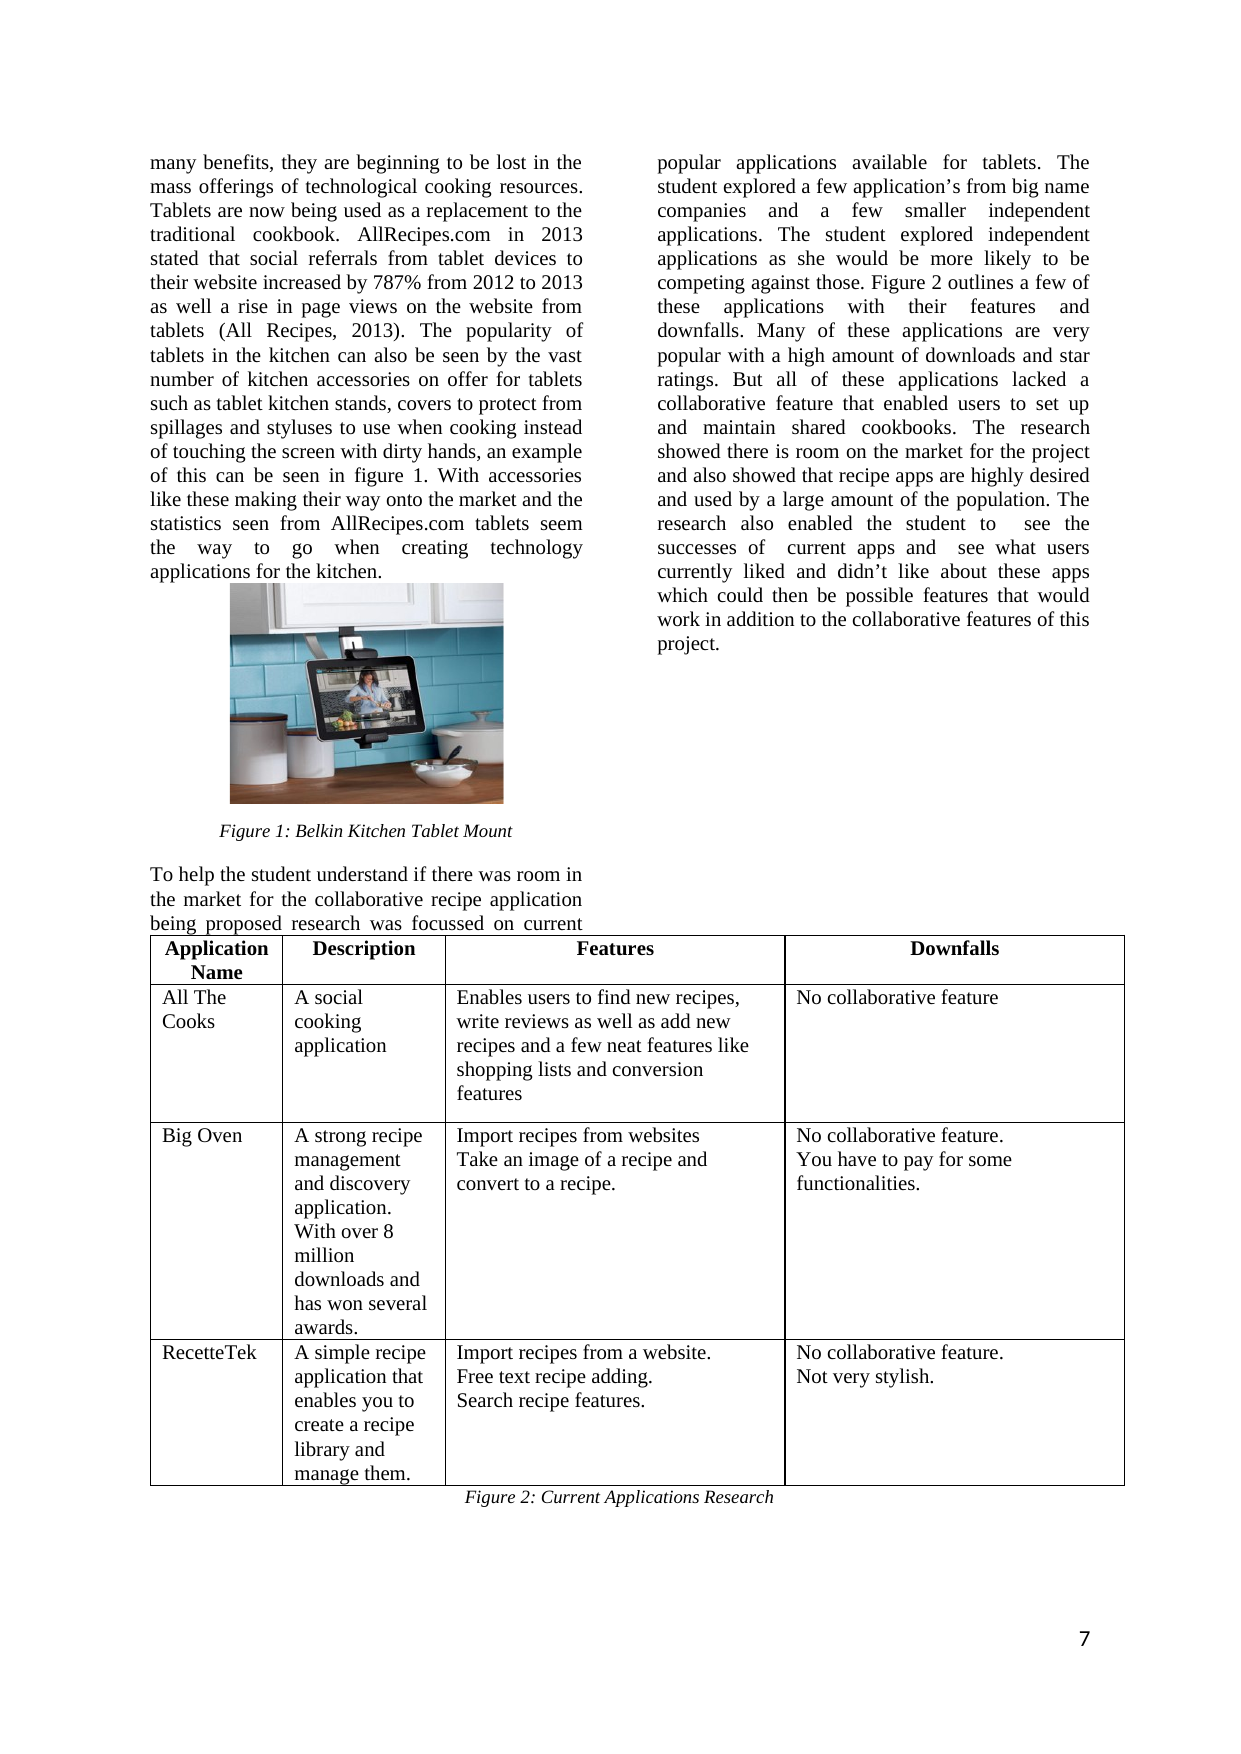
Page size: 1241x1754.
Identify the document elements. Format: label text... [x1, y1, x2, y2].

table_header Features [446, 936, 784, 984]
table_cell A social cooking application [283, 985, 445, 1122]
table_header Application Name [151, 936, 282, 984]
table_cell RecetteTek [151, 1340, 282, 1484]
table_cell No collaborative feature [786, 985, 1124, 1122]
text To help the student understand if there was room in the market for the collaborative recipe application being proposed research was focussed on current popular applications available for tablets. The student explored a few application’s from big name companies and a few smaller independent applications. The student explored independent applications as she would be more likely to be competing against those. Figure 2 outlines a few of these applications with their features and downfalls. Many of these applications are very popular with a high amount of downloads and star ratings. But all of these applications lacked a collaborative feature that enabled users to set up and maintain shared cookbooks. The research showed there is room on the market for the project and also showed that recipe apps are highly desired and used by a large amount of the population. The research also enabled the student to see the successes of current apps and see what users currently liked and didn’t like about these apps which could then be possible features that would work in addition to the collaborative features of this project. [657, 150, 1090, 655]
table_header Description [283, 936, 445, 984]
table_cell All The Cooks [151, 985, 282, 1122]
table_cell A strong recipe management and discovery application. With over 8 million downloads and has won several awards. [283, 1123, 445, 1339]
table_cell Import recipes from a website. Free text recipe adding. Search recipe features. [446, 1340, 784, 1484]
table_cell No collaborative feature. You have to pay for some functionalities. [786, 1123, 1124, 1339]
table_cell Import recipes from websites Take an image of a recipe and convert to a recipe. [446, 1123, 784, 1339]
table_cell A simple recipe application that enables you to create a recipe library and manage them. [283, 1340, 445, 1484]
picture [229, 583, 504, 804]
table_header Downfalls [786, 936, 1124, 984]
table_cell Enables users to find new recipes, write reviews as well as add new recipes and a few neat features like shopping lists and conversion features [446, 985, 784, 1122]
text Figure 1: Belkin Kitchen Tablet Mount [150, 820, 583, 842]
table_cell No collaborative feature. Not very stylish. [786, 1340, 1124, 1484]
text Figure 2: Current Applications Research [150, 1486, 1090, 1507]
table_cell Big Oven [151, 1123, 282, 1339]
